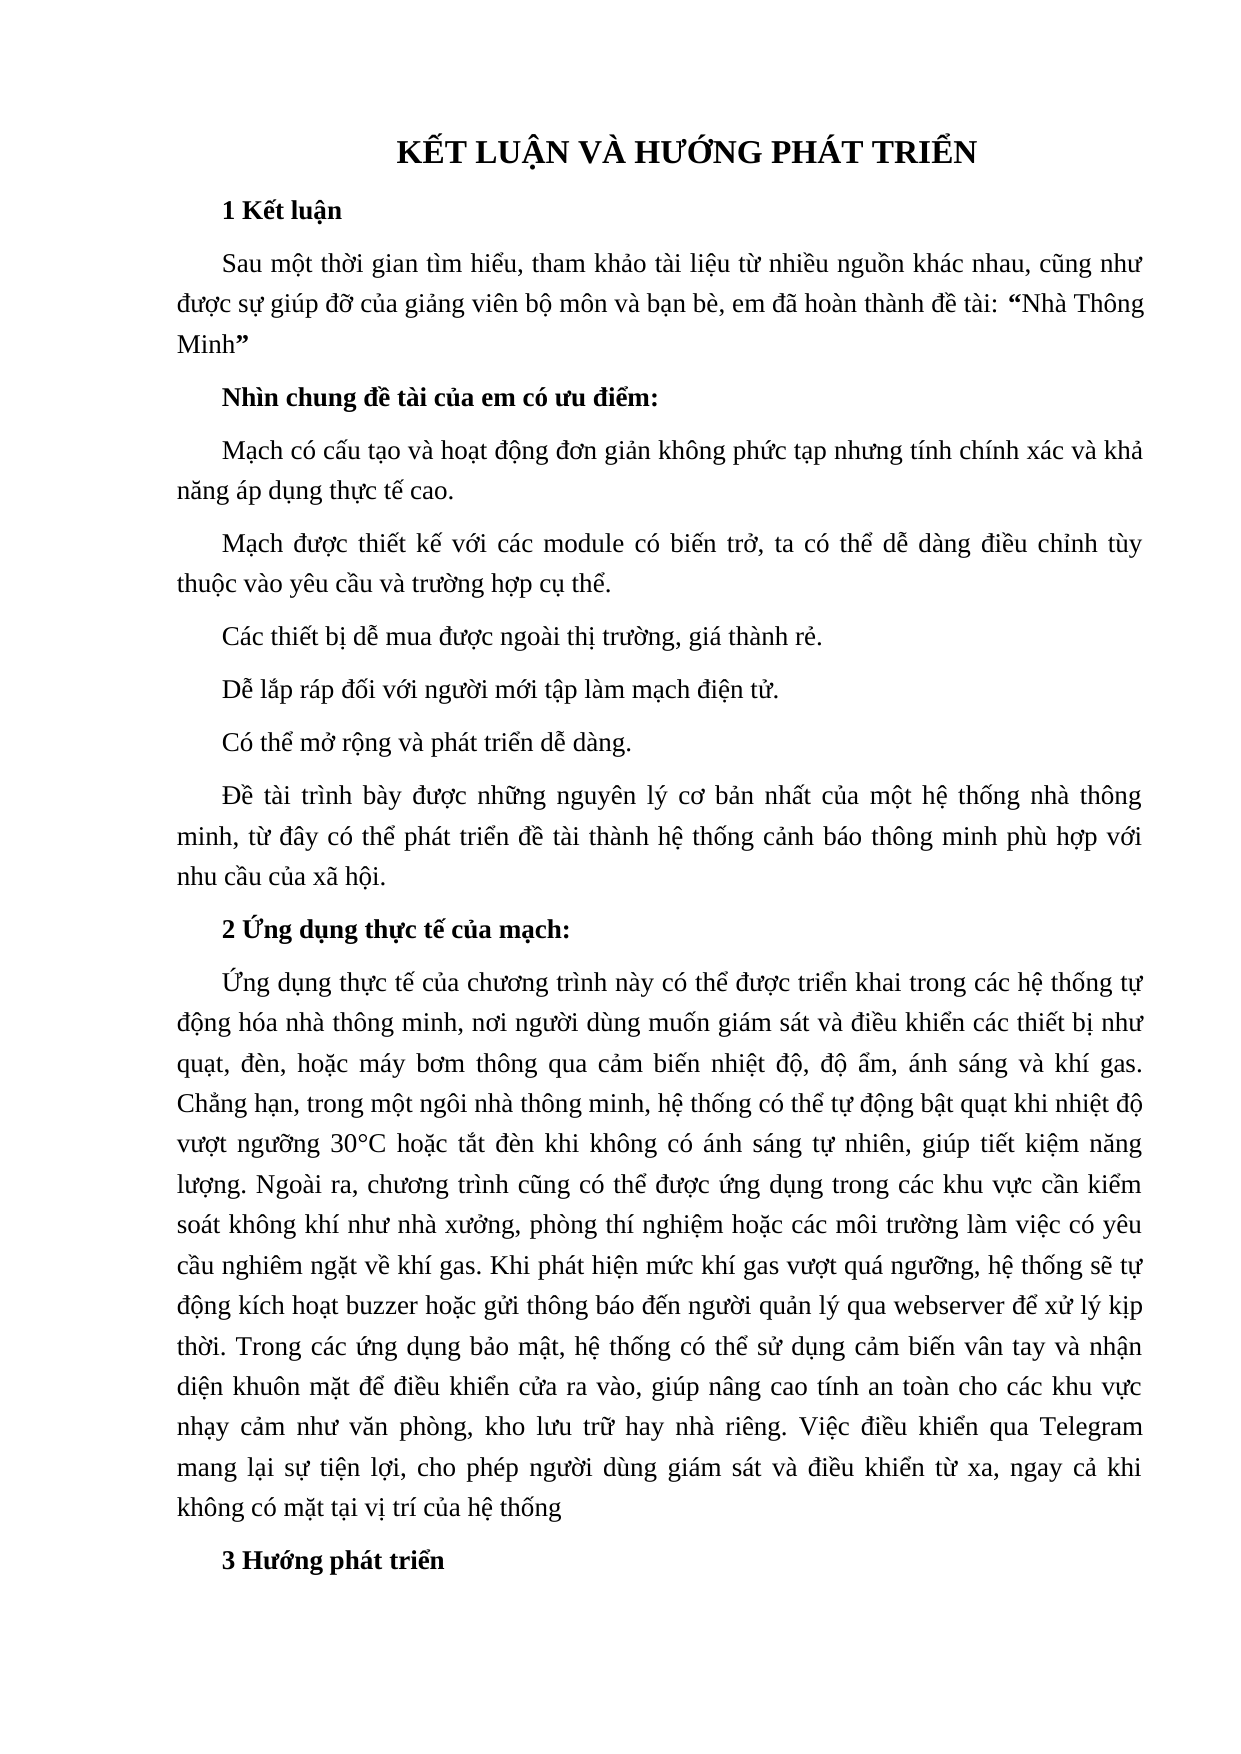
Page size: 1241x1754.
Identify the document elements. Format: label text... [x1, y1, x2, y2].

text Có thể mở rộng và phát triển dễ dàng. [177, 726, 1144, 757]
text Đề tài trình bày được những nguyên lý cơ bản nhất của một hệ thống nhà thông minh, từ đây có thể phát triển đề tài thành hệ thống cảnh báo thông minh phù hợp với nhu cầu của xã hội. [177, 779, 1144, 891]
text 1 Kết luận [177, 194, 1144, 225]
subtitle KẾT LUẬN VÀ HƯỚNG PHÁT TRIỂN [177, 132, 1144, 170]
text Sau một thời gian tìm hiểu, tham khảo tài liệu từ nhiều nguồn khác nhau, cũng như được sự giúp đỡ của giảng viên bộ môn và bạn bè, em đã hoàn thành đề tài: “Nhà Thông Minh” [177, 247, 1144, 359]
text Các thiết bị dễ mua được ngoài thị trường, giá thành rẻ. [177, 621, 1144, 652]
text Mạch được thiết kế với các module có biến trở, ta có thể dễ dàng điều chỉnh tùy thuộc vào yêu cầu và trường hợp cụ thể. [177, 527, 1144, 599]
text Dễ lắp ráp đối với người mới tập làm mạch điện tử. [177, 673, 1144, 704]
text Mạch có cấu tạo và hoạt động đơn giản không phức tạp nhưng tính chính xác và khả năng áp dụng thực tế cao. [177, 434, 1144, 505]
text Nhìn chung đề tài của em có ưu điểm: [177, 381, 1144, 412]
text 2 Ứng dụng thực tế của mạch: [177, 913, 1144, 944]
text Ứng dụng thực tế của chương trình này có thể được triển khai trong các hệ thống tự động hóa nhà thông minh, nơi người dùng muốn giám sát và điều khiển các thiết bị như quạt, đèn, hoặc máy bơm thông qua cảm biến nhiệt độ, độ ẩm, ánh sáng và khí gas. Chẳng hạn, trong một ngôi nhà thông minh, hệ thống có thể tự động bật quạt khi nhiệt độ vượt ngưỡng 30°C hoặc tắt đèn khi không có ánh sáng tự nhiên, giúp tiết kiệm năng lượng. Ngoài ra, chương trình cũng có thể được ứng dụng trong các khu vực cần kiểm soát không khí như nhà xưởng, phòng thí nghiệm hoặc các môi trường làm việc có yêu cầu nghiêm ngặt về khí gas. Khi phát hiện mức khí gas vượt quá ngưỡng, hệ thống sẽ tự động kích hoạt buzzer hoặc gửi thông báo đến người quản lý qua webserver để xử lý kịp thời. Trong các ứng dụng bảo mật, hệ thống có thể sử dụng cảm biến vân tay và nhận diện khuôn mặt để điều khiển cửa ra vào, giúp nâng cao tính an toàn cho các khu vực nhạy cảm như văn phòng, kho lưu trữ hay nhà riêng. Việc điều khiển qua Telegram mang lại sự tiện lợi, cho phép người dùng giám sát và điều khiển từ xa, ngay cả khi không có mặt tại vị trí của hệ thống [177, 966, 1144, 1522]
text 3 Hướng phát triển [177, 1544, 1144, 1575]
